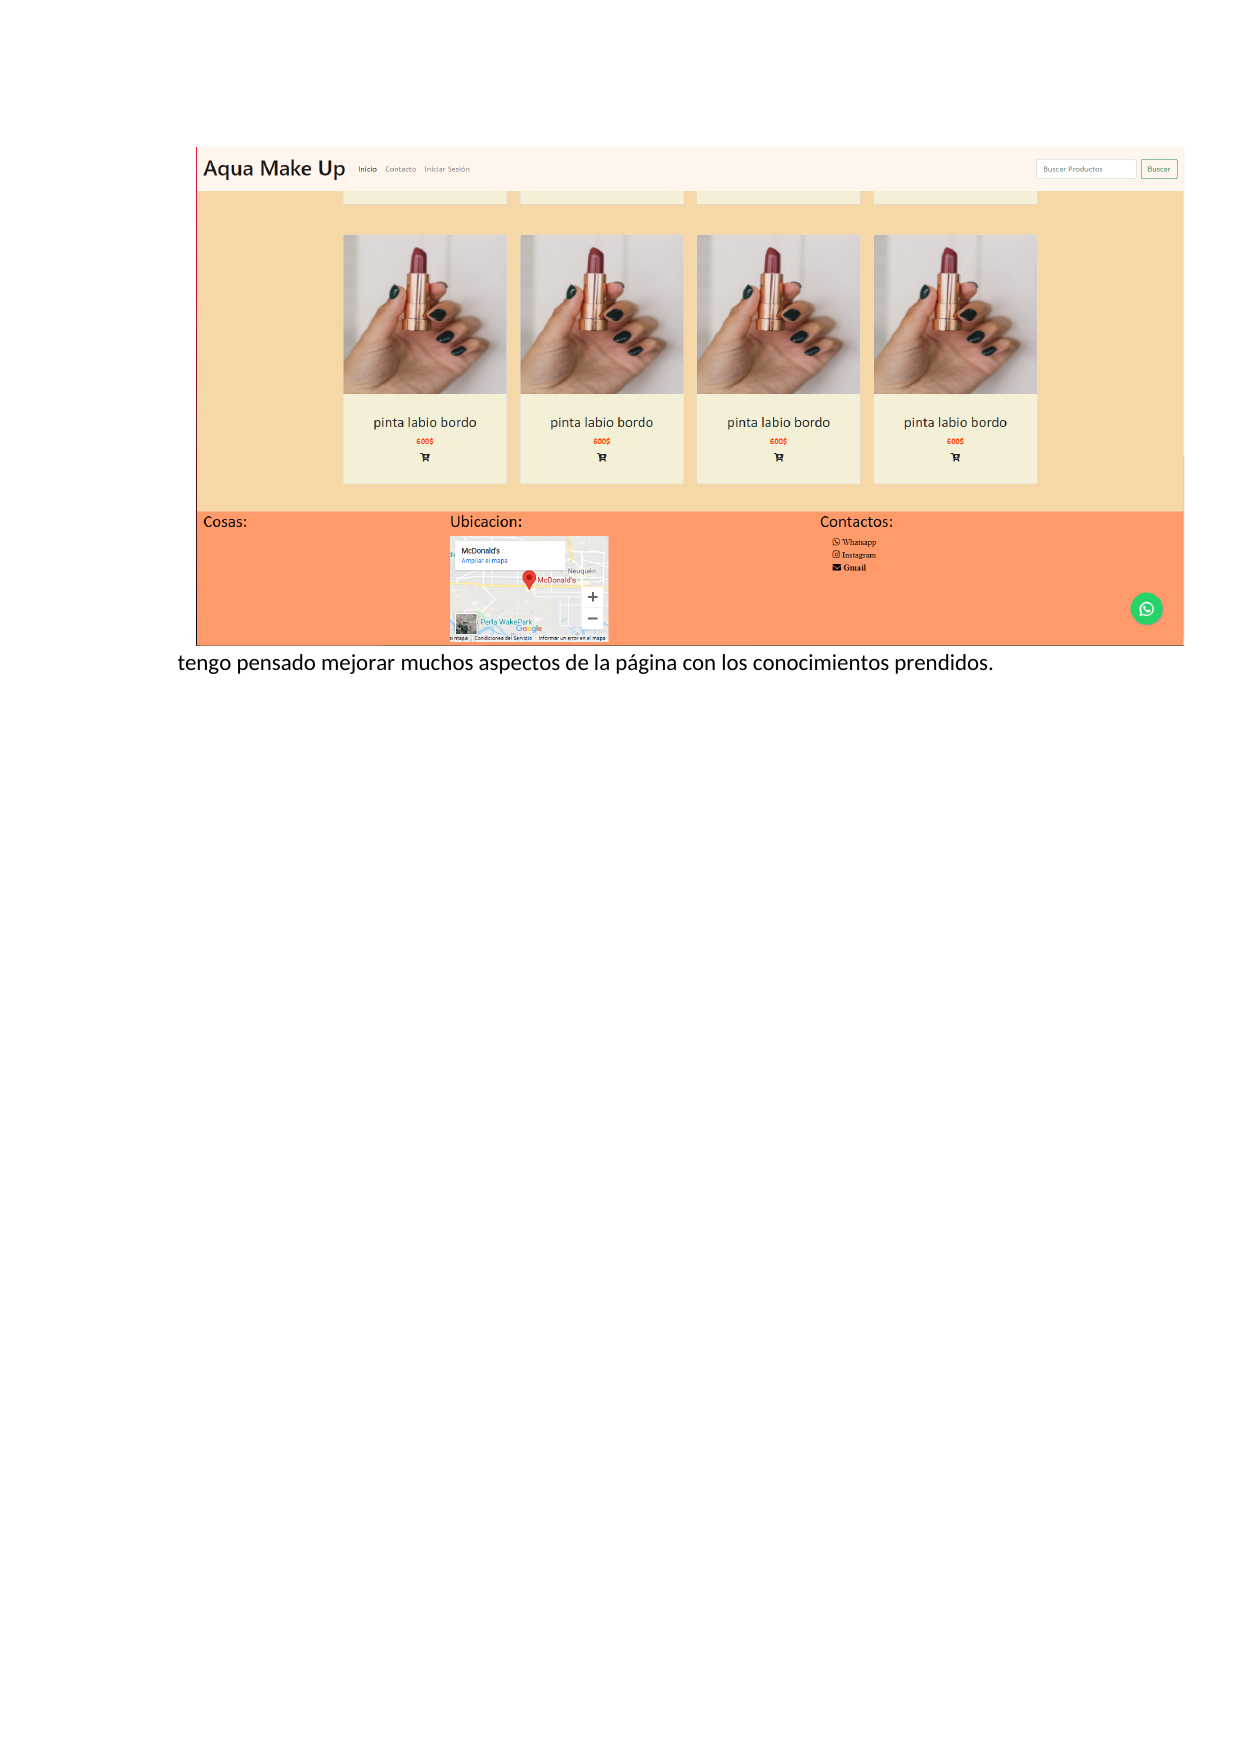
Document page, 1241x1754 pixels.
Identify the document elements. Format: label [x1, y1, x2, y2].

text [177, 148, 1063, 676]
